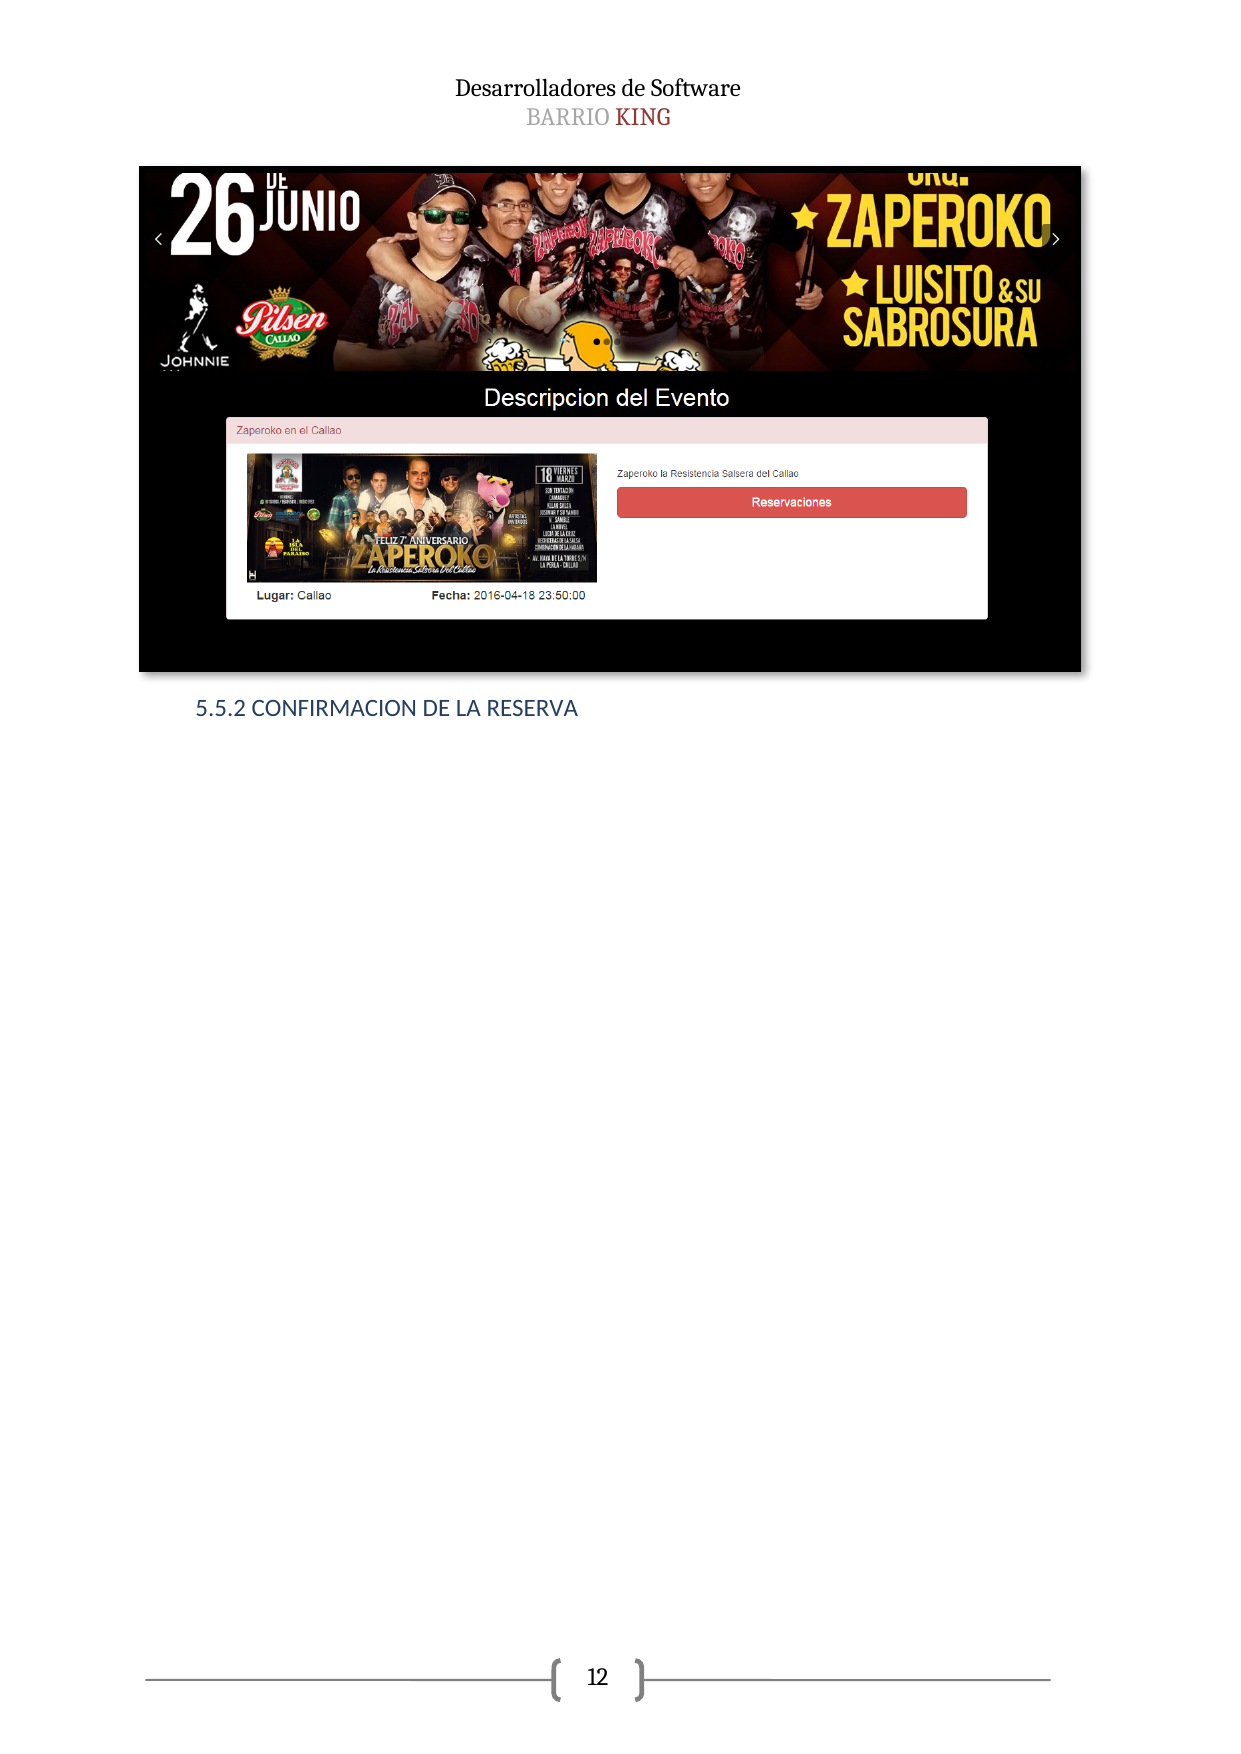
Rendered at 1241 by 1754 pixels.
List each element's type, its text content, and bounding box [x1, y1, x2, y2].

subtitle 5.5.2 CONFIRMACION DE LA RESERVA [133, 692, 1063, 723]
picture [145, 173, 1075, 665]
